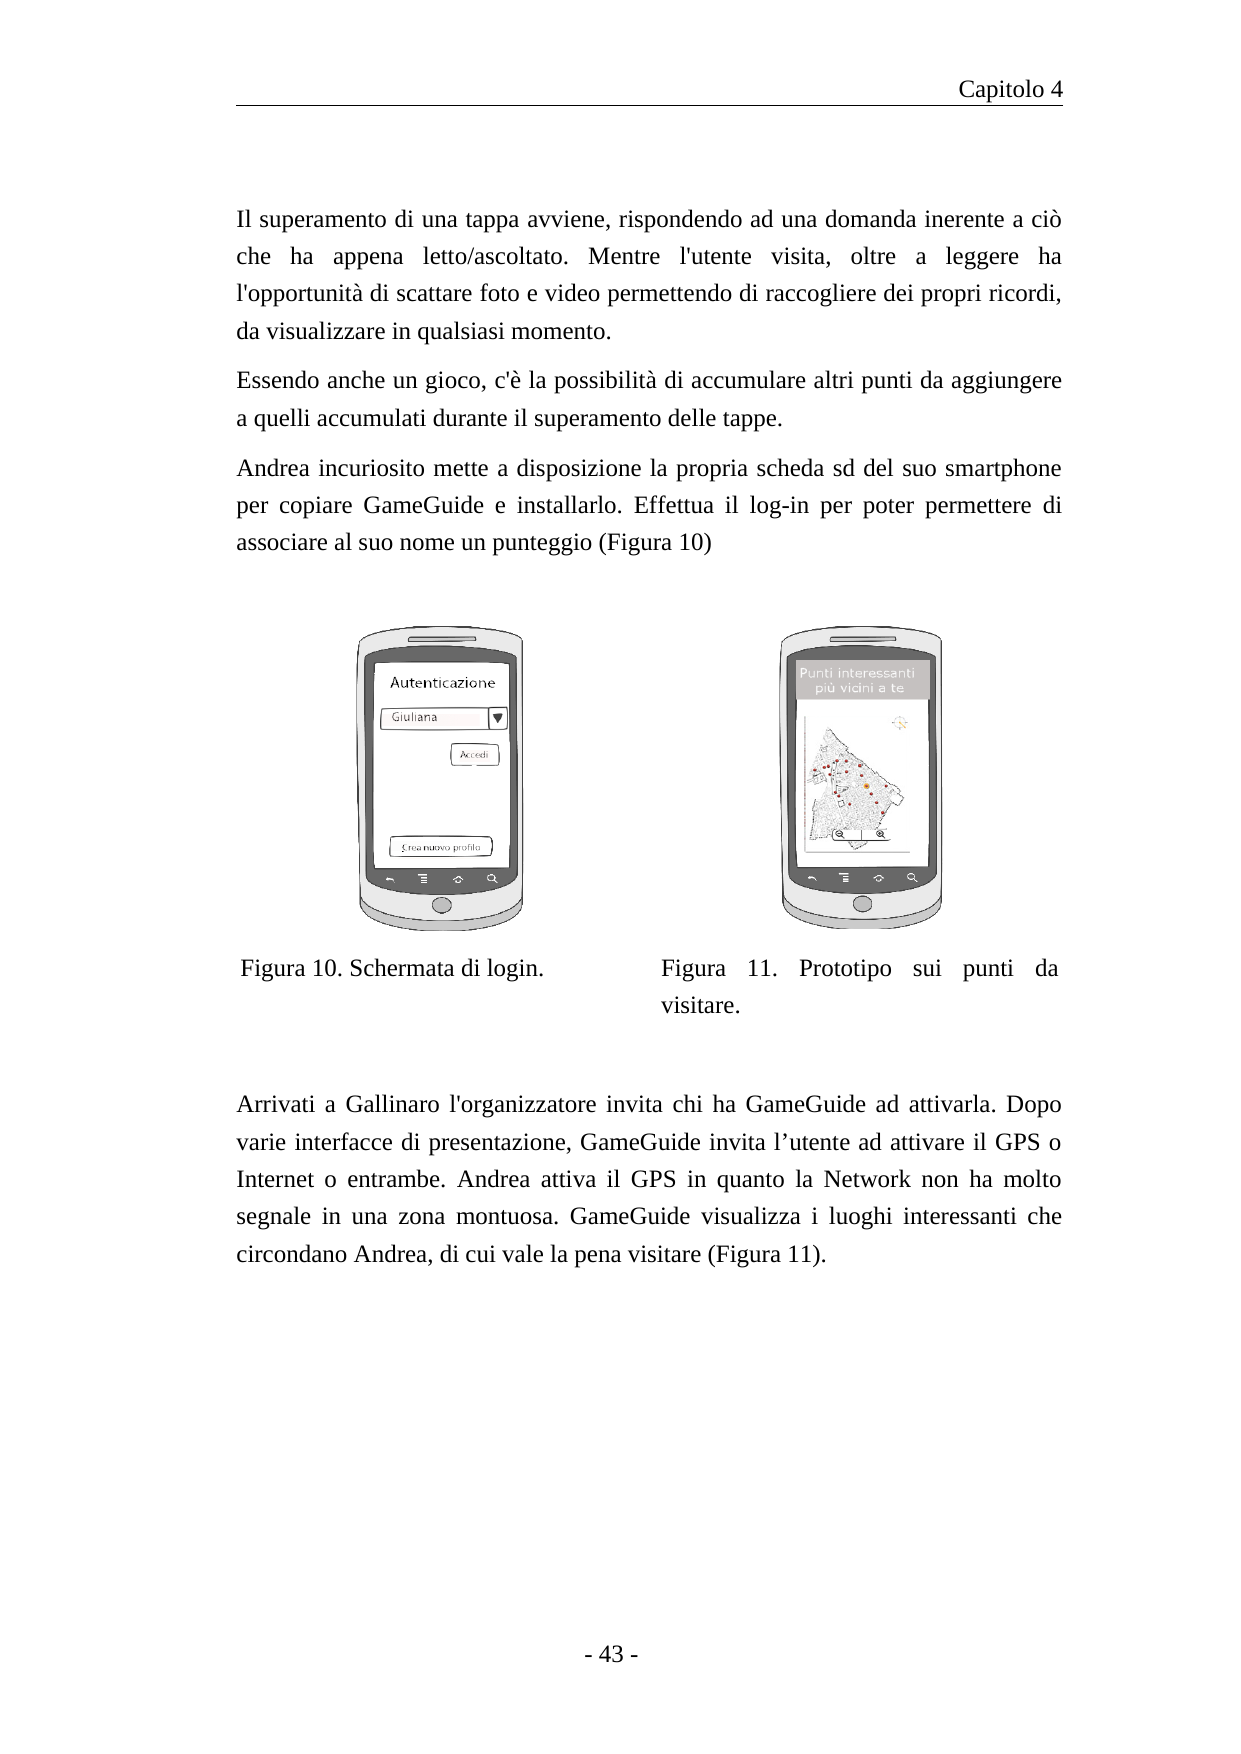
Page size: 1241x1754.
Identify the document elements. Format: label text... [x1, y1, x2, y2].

text Andrea incuriosito mette a disposizione la propria scheda sd del suo smartphone per copiare GameGuide e installarlo. Effettua il log-in per poter permettere di associare al suo nome un punteggio (Figura 10) [236, 453, 1063, 556]
table_cell Figura 10. Schermata di login. [229, 940, 649, 1027]
text Il superamento di una tappa avviene, rispondendo ad una domanda inerente a ciò che ha appena letto/ascoltato. Mentre l'utente visita, oltre a leggere ha l'opportunità di scattare foto e video permettendo di raccogliere dei propri ricordi, da visualizzare in qualsiasi momento. [236, 204, 1063, 344]
text Essendo anche un gioco, c'è la possibilità di accumulare altri punti da aggiungere a quelli accumulati durante il superamento delle tappe. [236, 366, 1063, 432]
table_header [229, 614, 649, 940]
table_header [650, 614, 1070, 940]
text Arrivati a Gallinaro l'organizzatore invita chi ha GameGuide ad attivarla. Dopo varie interfacce di presentazione, GameGuide invita l’utente ad attivare il GPS o Internet o entrambe. Andrea attiva il GPS in quanto la Network non ha molto segnale in una zona montuosa. GameGuide visualizza i luoghi interessanti che circondano Andrea, di cui vale la pena visitare (Figura 11). [236, 1089, 1063, 1267]
table_cell Figura 11. Prototipo sui punti da visitare. [650, 940, 1070, 1027]
